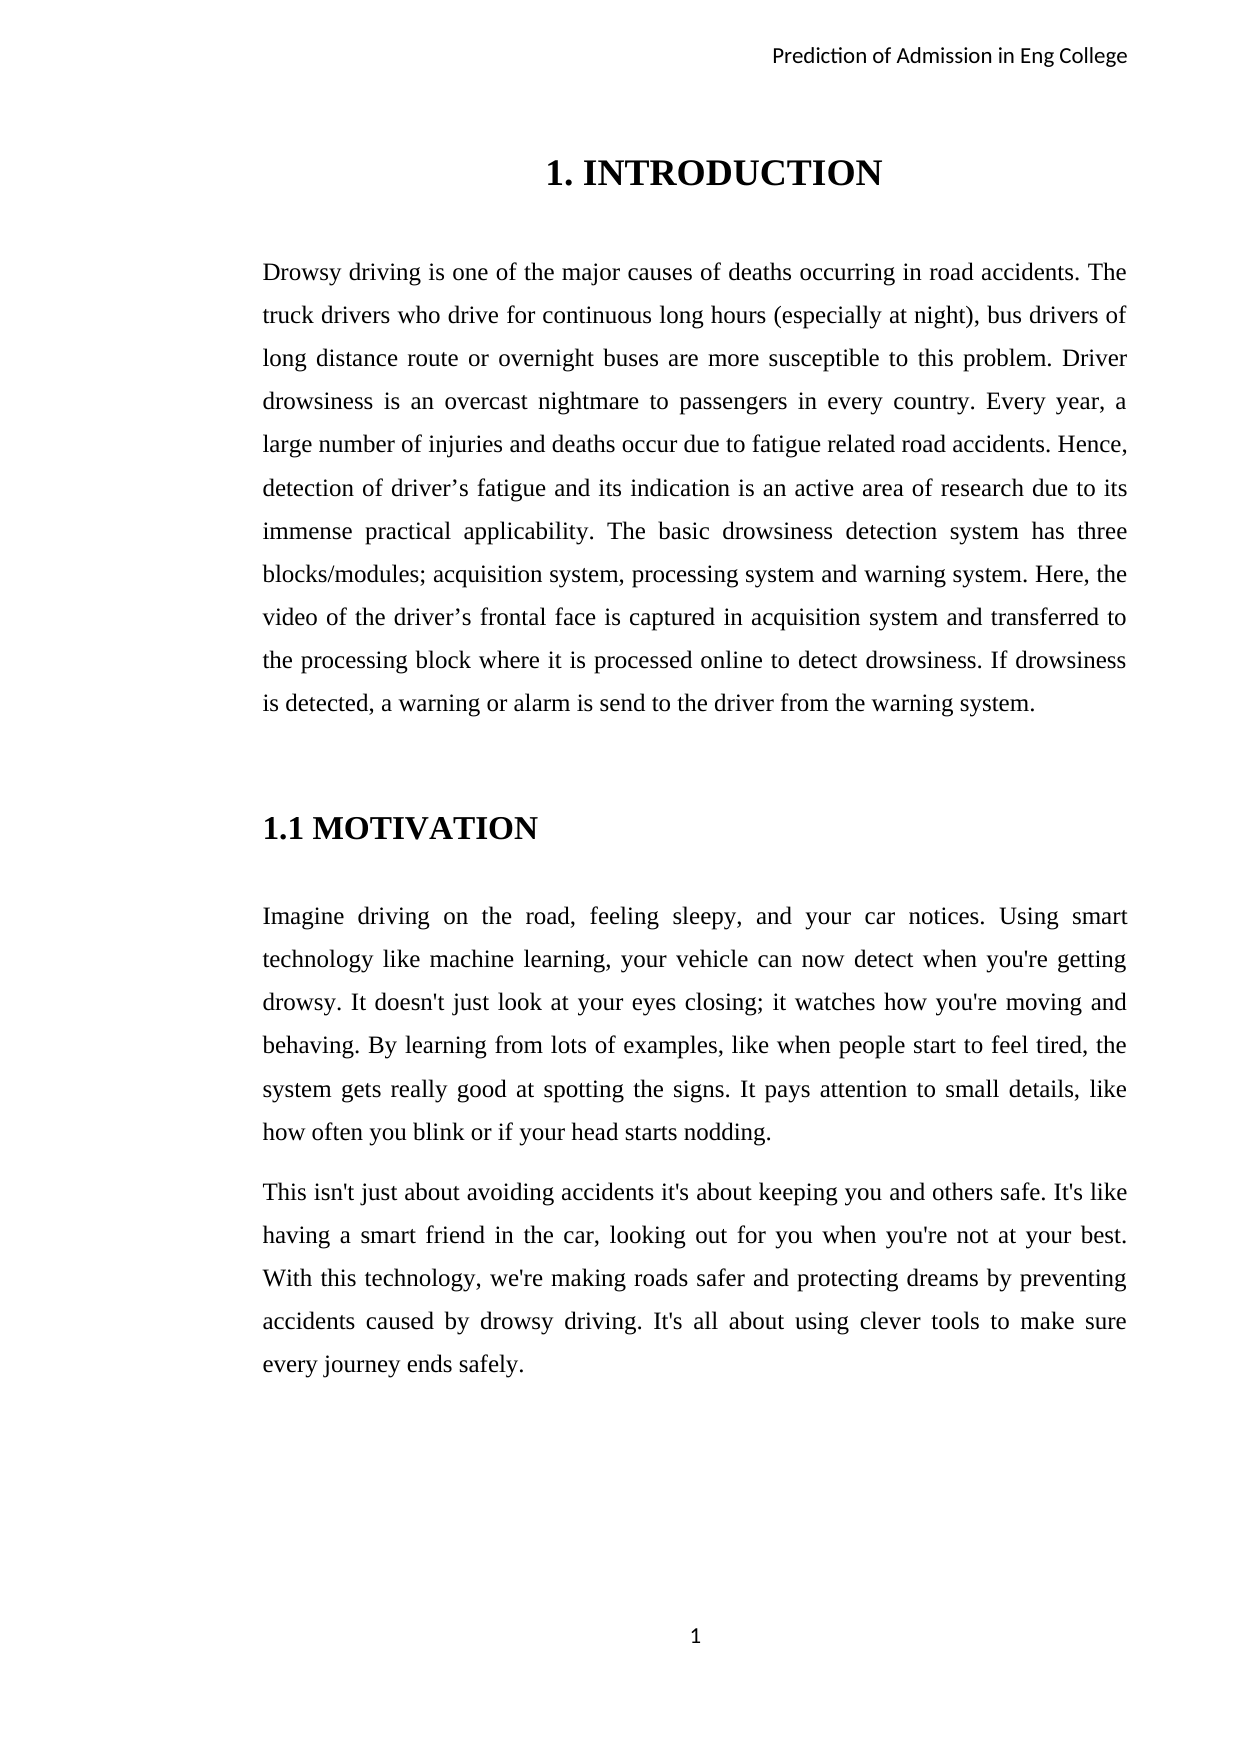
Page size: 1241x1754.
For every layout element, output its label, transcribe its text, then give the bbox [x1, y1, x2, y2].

text Drowsy driving is one of the major causes of deaths occurring in road accidents. The truck drivers who drive for continuous long hours (especially at night), bus drivers of long distance route or overnight buses are more susceptible to this problem. Driver drowsiness is an overcast nightmare to passengers in every country. Every year, a large number of injuries and deaths occur due to fatigue related road accidents. Hence, detection of driver’s fatigue and its indication is an active area of research due to its immense practical applicability. The basic drowsiness detection system has three blocks/modules; acquisition system, processing system and warning system. Here, the video of the driver’s frontal face is captured in acquisition system and transferred to the processing block where it is processed online to detect drowsiness. If drowsiness is detected, a warning or alarm is send to the driver from the warning system. [262, 257, 1128, 717]
text 1.1 MOTIVATION [262, 808, 1128, 846]
list INTRODUCTION [300, 150, 1128, 193]
text Imagine driving on the road, feeling sleepy, and your car notices. Using smart technology like machine learning, your vehicle can now detect when you're getting drowsy. It doesn't just look at your eyes closing; it watches how you're moving and behaving. By learning from lots of examples, like when people start to feel tired, the system gets really good at spotting the signs. It pays attention to small details, like how often you blink or if your head starts nodding. [262, 901, 1128, 1146]
text This isn't just about avoiding accidents it's about keeping you and others safe. It's like having a smart friend in the car, looking out for you when you're not at your best. With this technology, we're making roads safer and protecting dreams by preventing accidents caused by drowsy driving. It's all about using clever tools to make sure every journey ends safely. [262, 1177, 1128, 1378]
